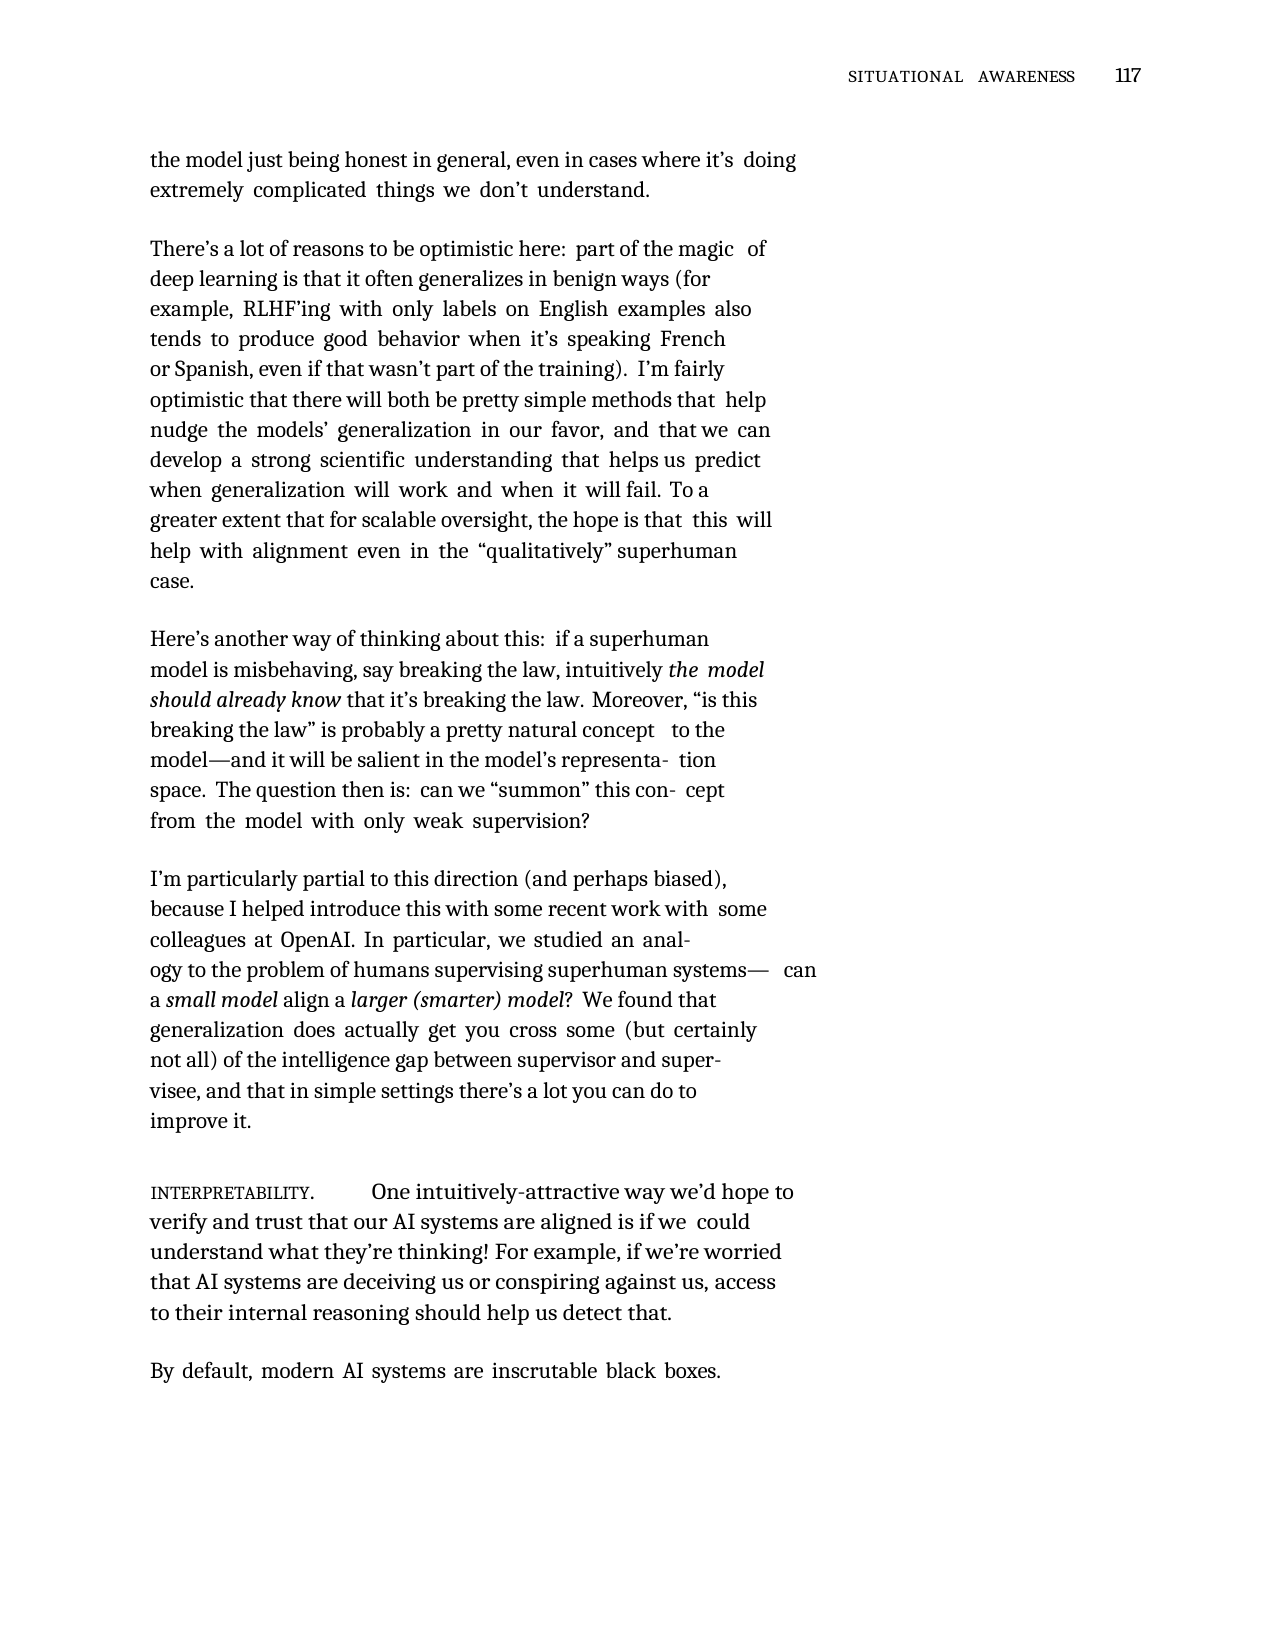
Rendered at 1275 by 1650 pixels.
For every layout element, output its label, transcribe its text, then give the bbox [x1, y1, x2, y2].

text or Spanish, even if that wasn’t part of the training). I’m fairly optimistic that there will both be pretty simple methods that help nudge the models’ generalization in our favor, and that we can develop a strong scientific understanding that helps us predict when generalization will work and when it will fail. To a greater extent that for scalable oversight, the hope is that this will help with alignment even in the “qualitatively” superhuman case. [150, 356, 775, 594]
text interpretability. One intuitively-attractive way we’d hope to verify and trust that our AI systems are aligned is if we could understand what they’re thinking! For example, if we’re worried that AI systems are deceiving us or conspiring against us, access to their internal reasoning should help us detect that. [150, 1178, 794, 1326]
text not all) of the intelligence gap between supervisor and super- visee, and that in simple settings there’s a lot you can do to improve it. [150, 1047, 754, 1134]
text ogy to the problem of humans supervising superhuman systems— can a small model align a larger (smarter) model? We found that generalization does actually get you cross some (but certainly [150, 957, 828, 1043]
text By default, modern AI systems are inscrutable black boxes. [150, 1358, 1158, 1384]
text Here’s another way of thinking about this: if a superhuman model is misbehaving, say breaking the law, intuitively the model should already know that it’s breaking the law. Moreover, “is this breaking the law” is probably a pretty natural concept to the model—and it will be salient in the model’s representa- tion space. The question then is: can we “summon” this con- cept from the model with only weak supervision? [150, 626, 773, 834]
text the model just being honest in general, even in cases where it’s doing extremely complicated things we don’t understand. [150, 147, 796, 203]
text I’m particularly partial to this direction (and perhaps biased), because I helped introduce this with some recent work with some colleagues at OpenAI. In particular, we studied an anal- [150, 866, 785, 953]
text There’s a lot of reasons to be optimistic here: part of the magic of deep learning is that it often generalizes in benign ways (for example, RLHF’ing with only labels on English examples also tends to produce good behavior when it’s speaking French [150, 235, 780, 352]
